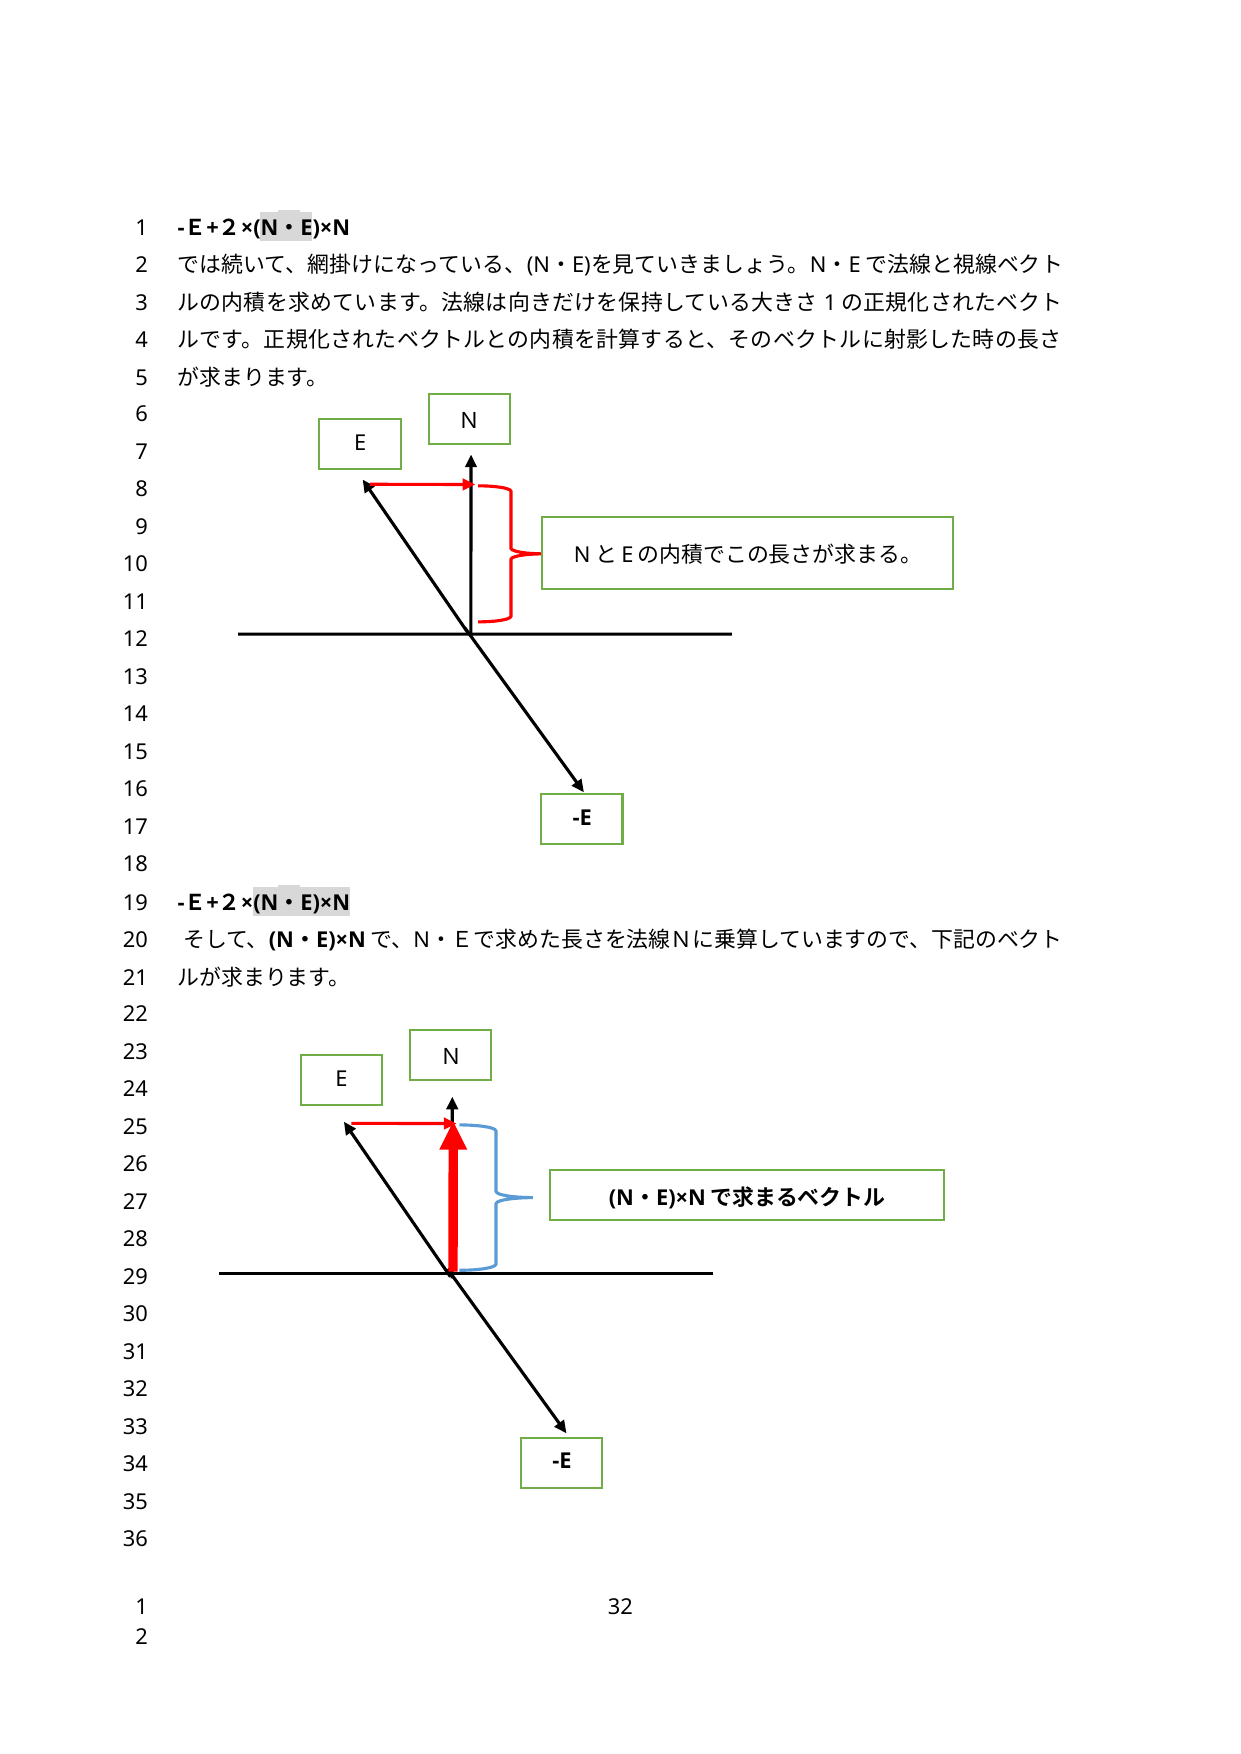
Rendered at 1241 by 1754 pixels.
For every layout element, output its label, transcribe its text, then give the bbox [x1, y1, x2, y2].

text -Ｅ+２×(N・E)×N [177, 207, 1063, 244]
text そして、(N・E)×Nで、N・Ｅで求めた長さを法線Ｎに乗算していますので、下記のベクトルが求まります。 [177, 919, 1063, 994]
text -Ｅ+２×(N・E)×N [177, 882, 1063, 919]
text では続いて、網掛けになっている、(N・E)を見ていきましょう。N・Eで法線と視線ベクトルの内積を求めています。法線は向きだけを保持している大きさ1の正規化されたベクトルです。正規化されたベクトルとの内積を計算すると、そのベクトルに射影した時の長さが求まります。 [177, 244, 1063, 394]
